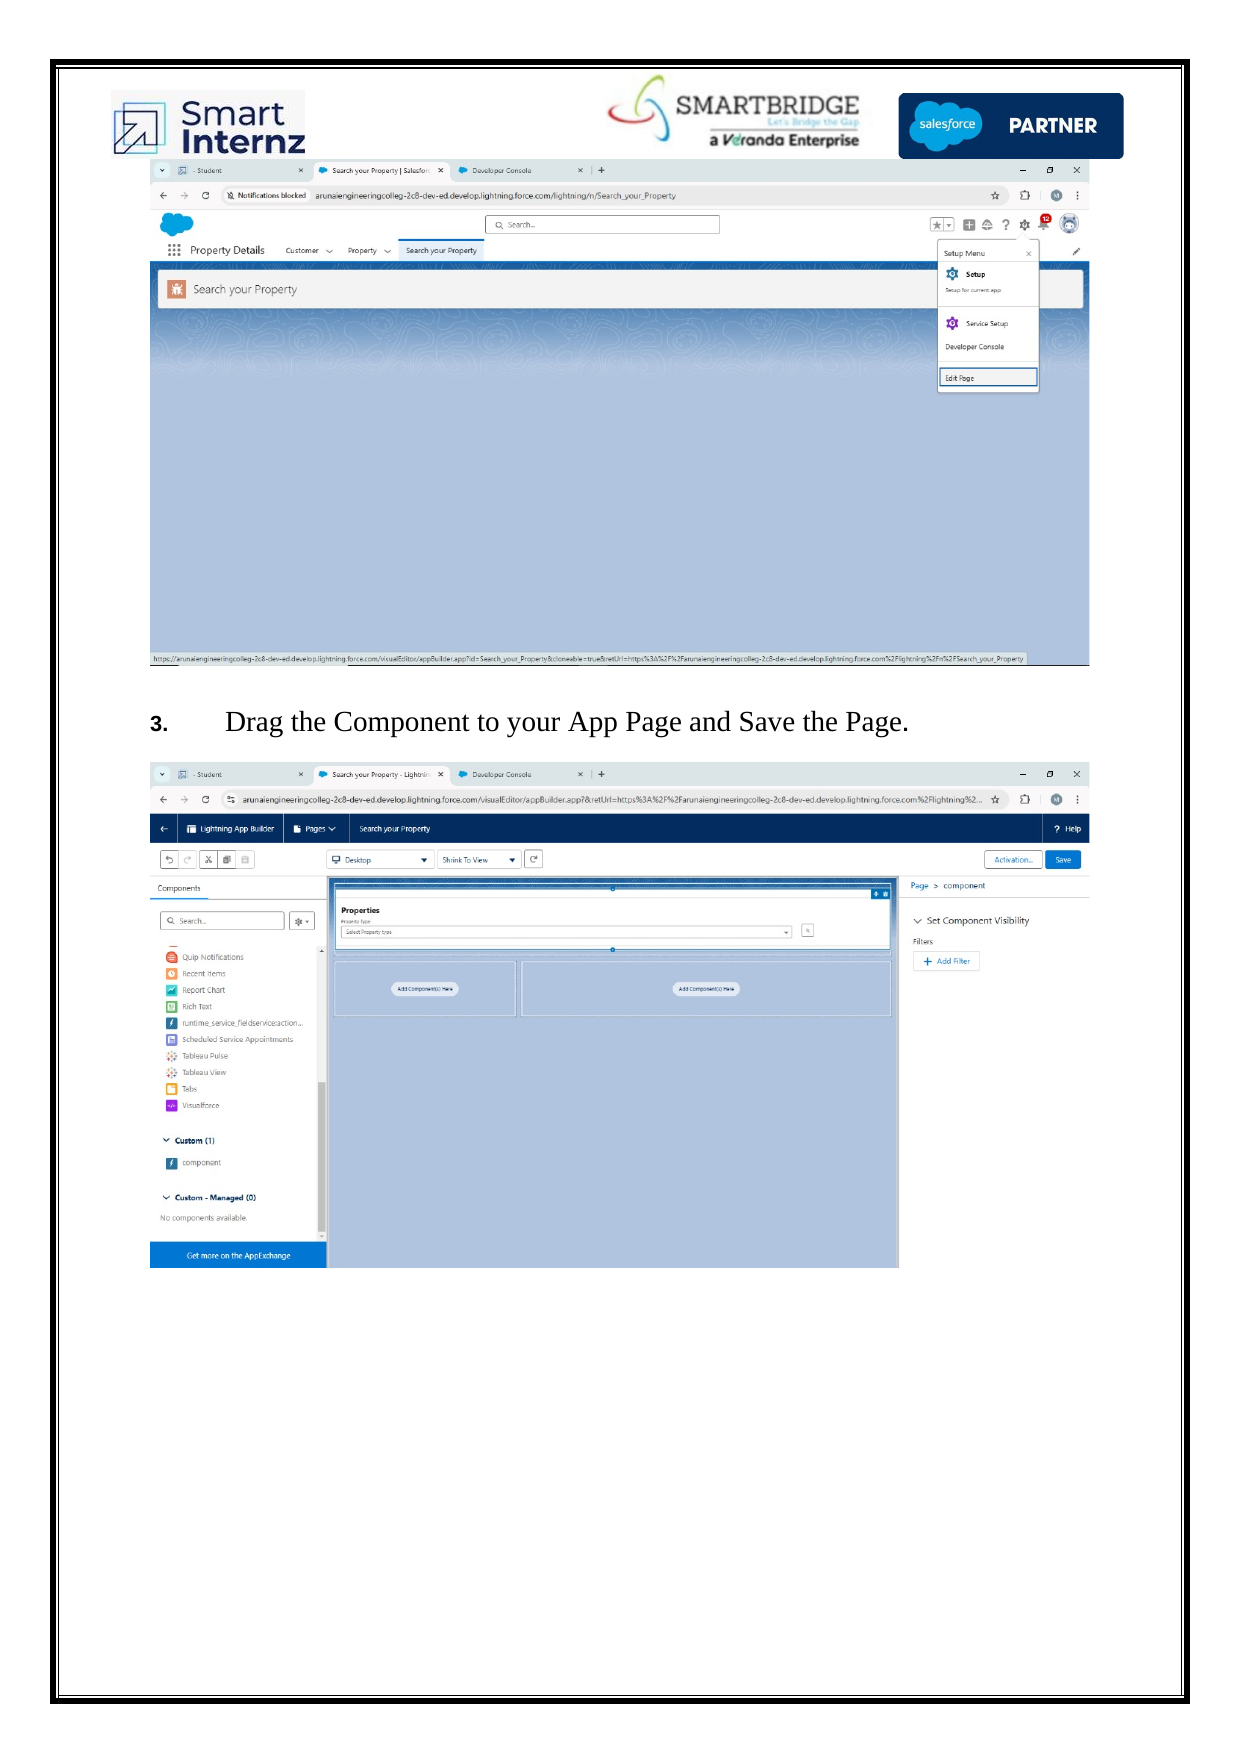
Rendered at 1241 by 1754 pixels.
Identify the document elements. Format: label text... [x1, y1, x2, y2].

picture [110, 69, 1124, 666]
subtitle Drag the Component to your App Page and Save the Page. [150, 691, 1090, 738]
picture [150, 762, 1090, 1268]
